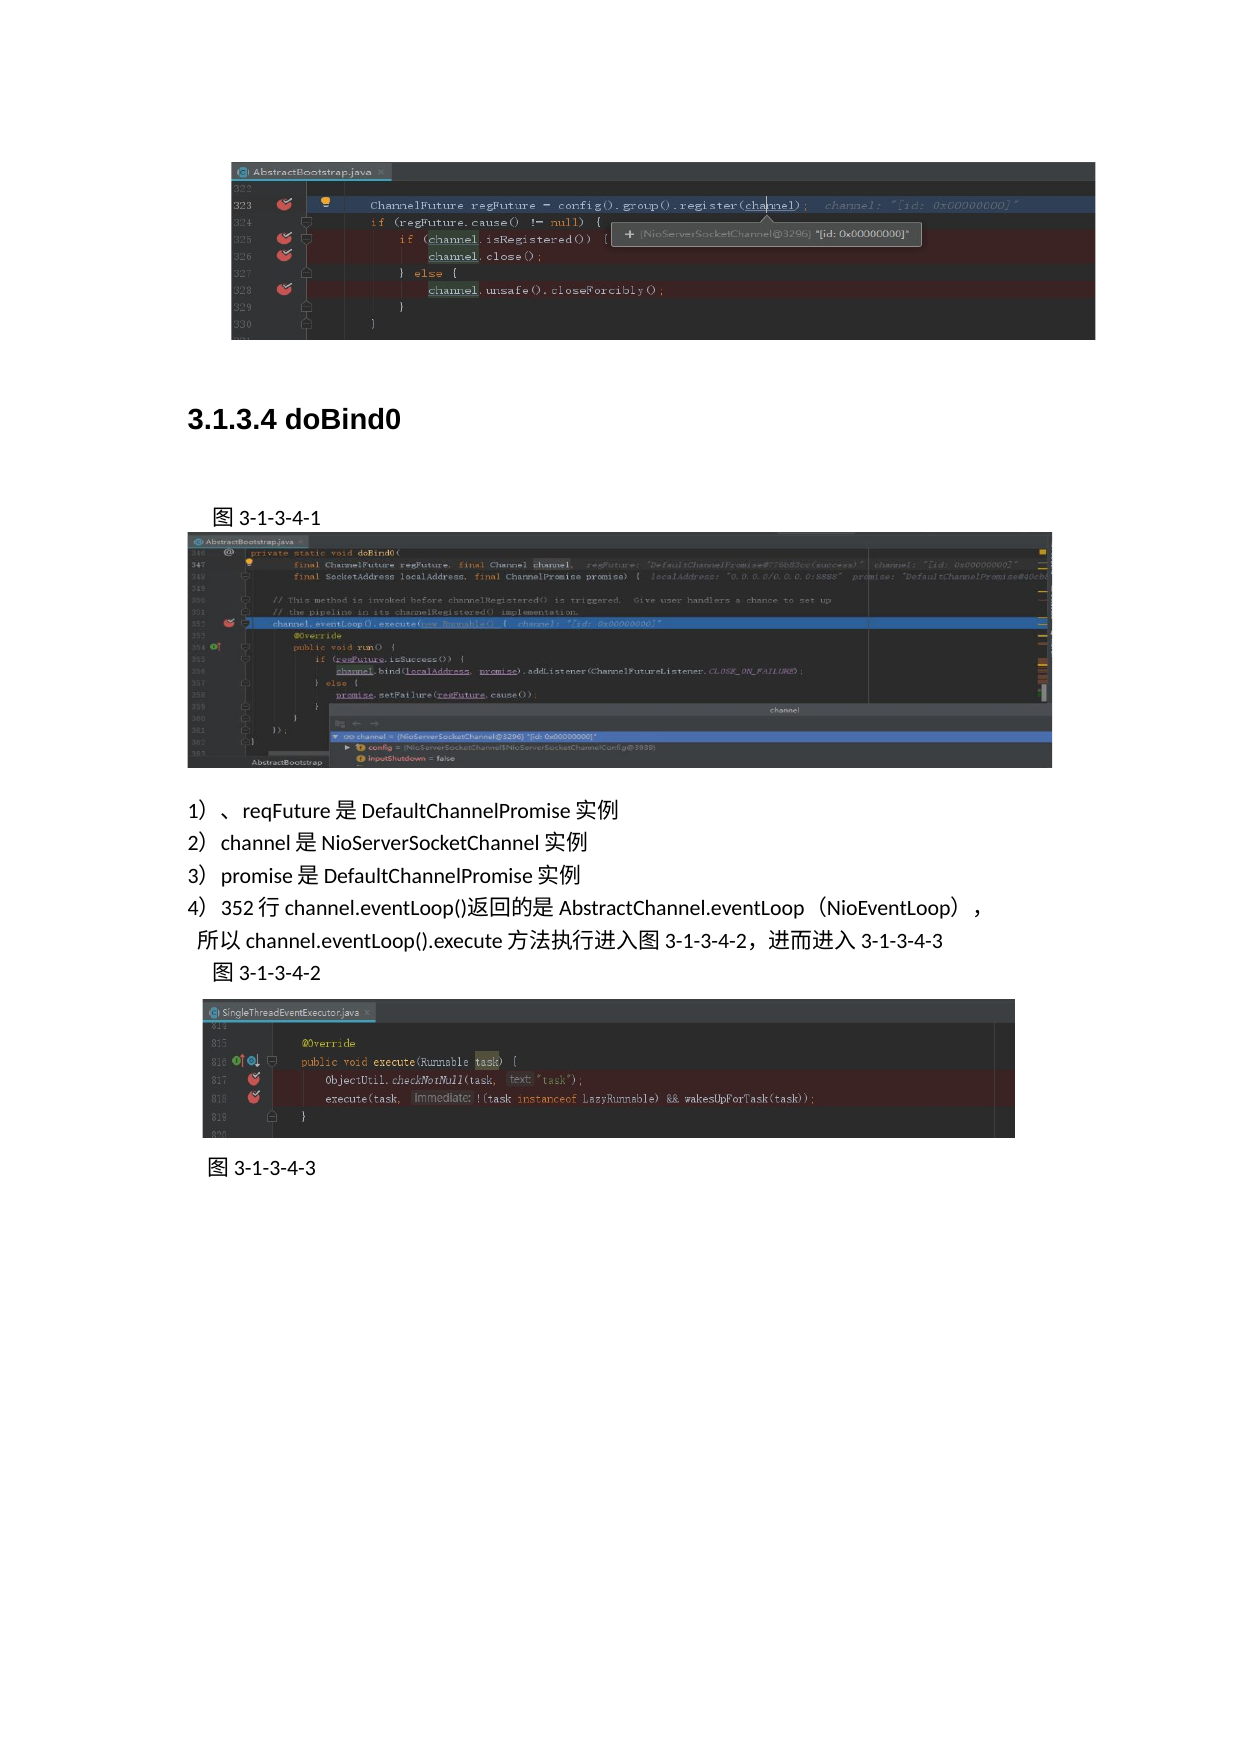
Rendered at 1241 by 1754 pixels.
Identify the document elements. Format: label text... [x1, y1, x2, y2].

text 图3-1-3-4-1 [187, 500, 1053, 532]
list 图3-1-3-4-3 [187, 1150, 1053, 1182]
list 所以channel.eventLoop().execute方法执行进入图3-1-3-4-2，进而进入3-1-3-4-3 [187, 922, 1053, 955]
list 、reqFuture是DefaultChannelPromise实例 [187, 792, 1053, 825]
picture [202, 999, 1015, 1138]
list promise是DefaultChannelPromise实例 [187, 857, 1053, 890]
subtitle 3.1.3.4 doBind0 [187, 386, 1053, 451]
list 352行channel.eventLoop()返回的是AbstractChannel.eventLoop（NioEventLoop）， [187, 890, 1053, 922]
list channel是NioServerSocketChannel实例 [187, 825, 1053, 857]
list 图3-1-3-4-2 [187, 955, 1053, 987]
picture [187, 532, 1053, 768]
picture [231, 162, 1096, 340]
